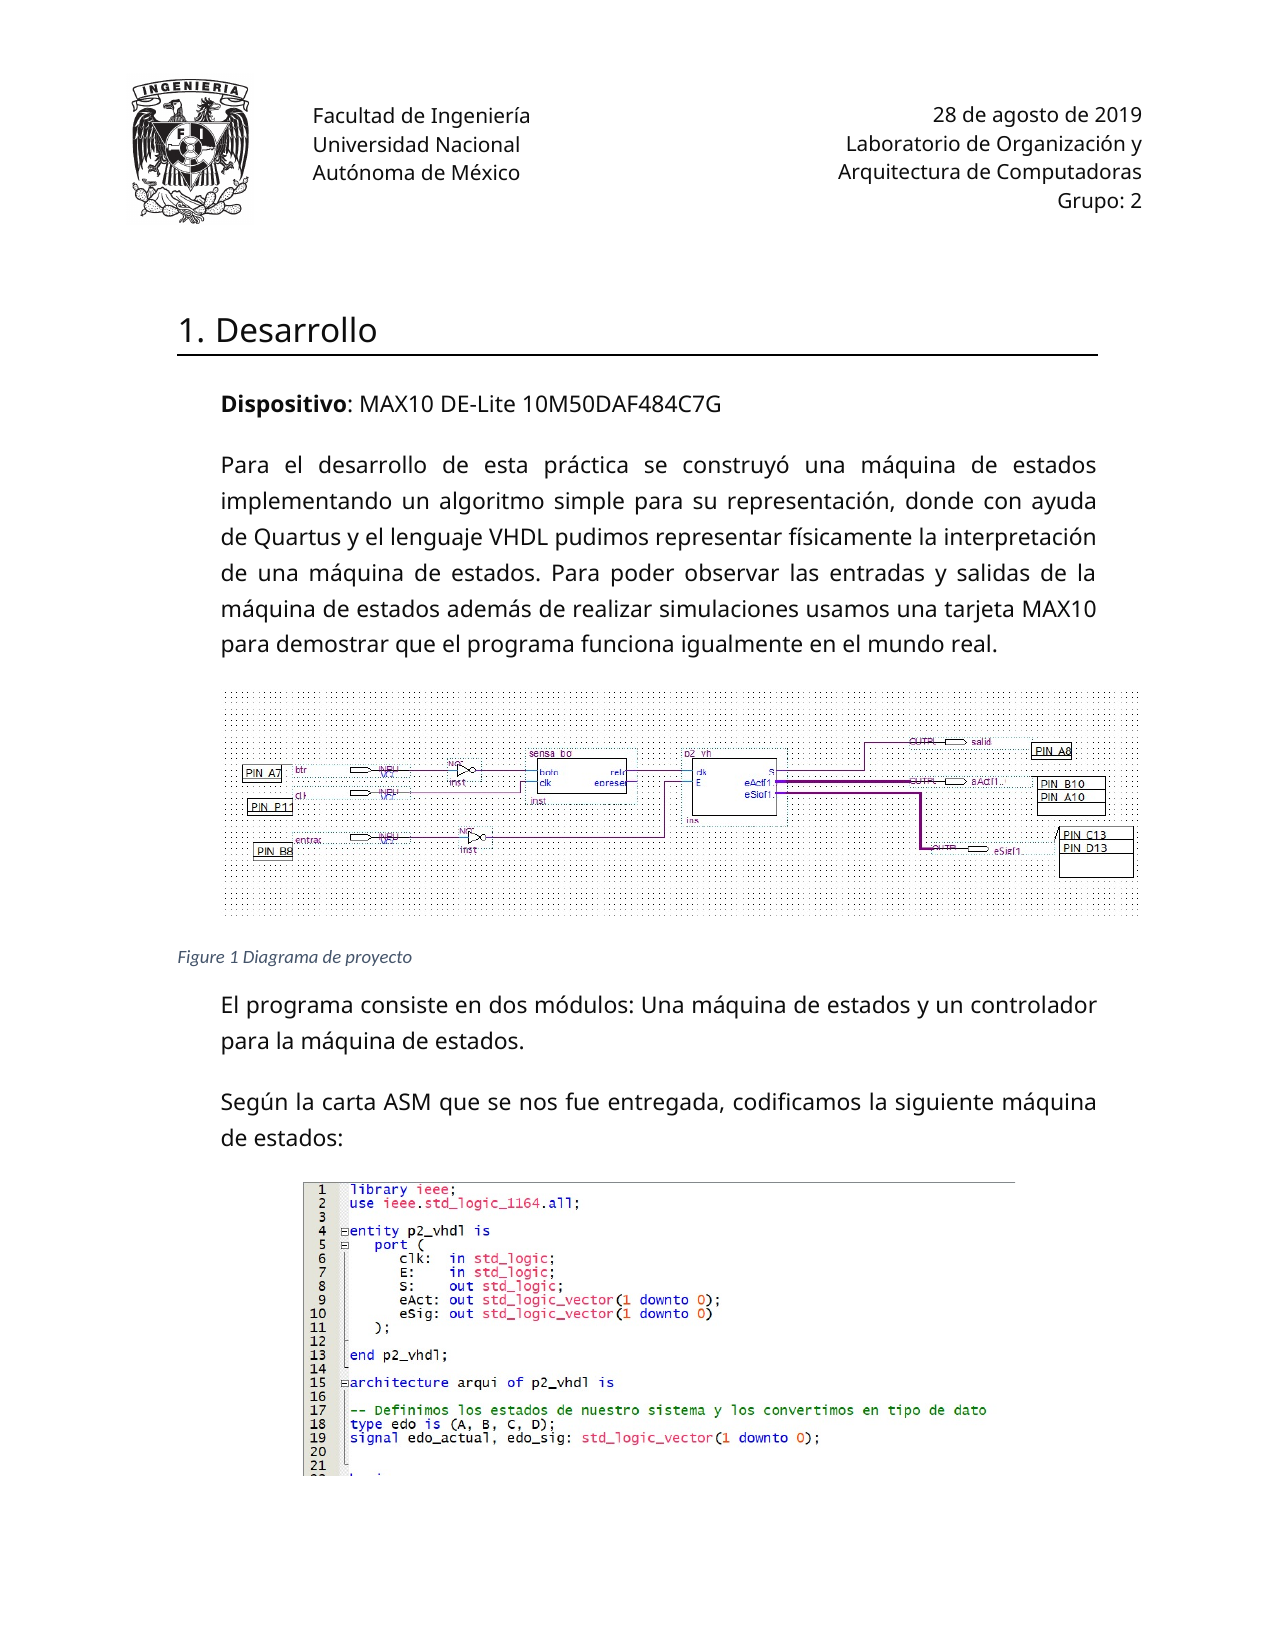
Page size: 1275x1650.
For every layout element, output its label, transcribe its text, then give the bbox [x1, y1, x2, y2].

text El programa consiste en dos módulos: Una máquina de estados y un controlador para la máquina de estados. [220, 989, 1098, 1056]
text Para el desarrollo de esta práctica se construyó una máquina de estados implementando un algoritmo simple para su representación, donde con ayuda de Quartus y el lenguaje VHDL pudimos representar físicamente la interpretación de una máquina de estados. Para poder observar las entradas y salidas de la máquina de estados además de realizar simulaciones usamos una tarjeta MAX10 para demostrar que el programa funciona igualmente en el mundo real. [220, 449, 1098, 660]
text Figure 1 Diagrama de proyecto [177, 945, 1098, 968]
picture [126, 73, 254, 225]
text Dispositivo: MAX10 DE-Lite 10M50DAF484C7G [220, 388, 1098, 419]
text Según la carta ASM que se nos fue entregada, codificamos la siguiente máquina de estados: [220, 1086, 1098, 1153]
subtitle Desarrollo [177, 307, 1098, 354]
picture [220, 689, 1141, 916]
picture [302, 1182, 1016, 1476]
